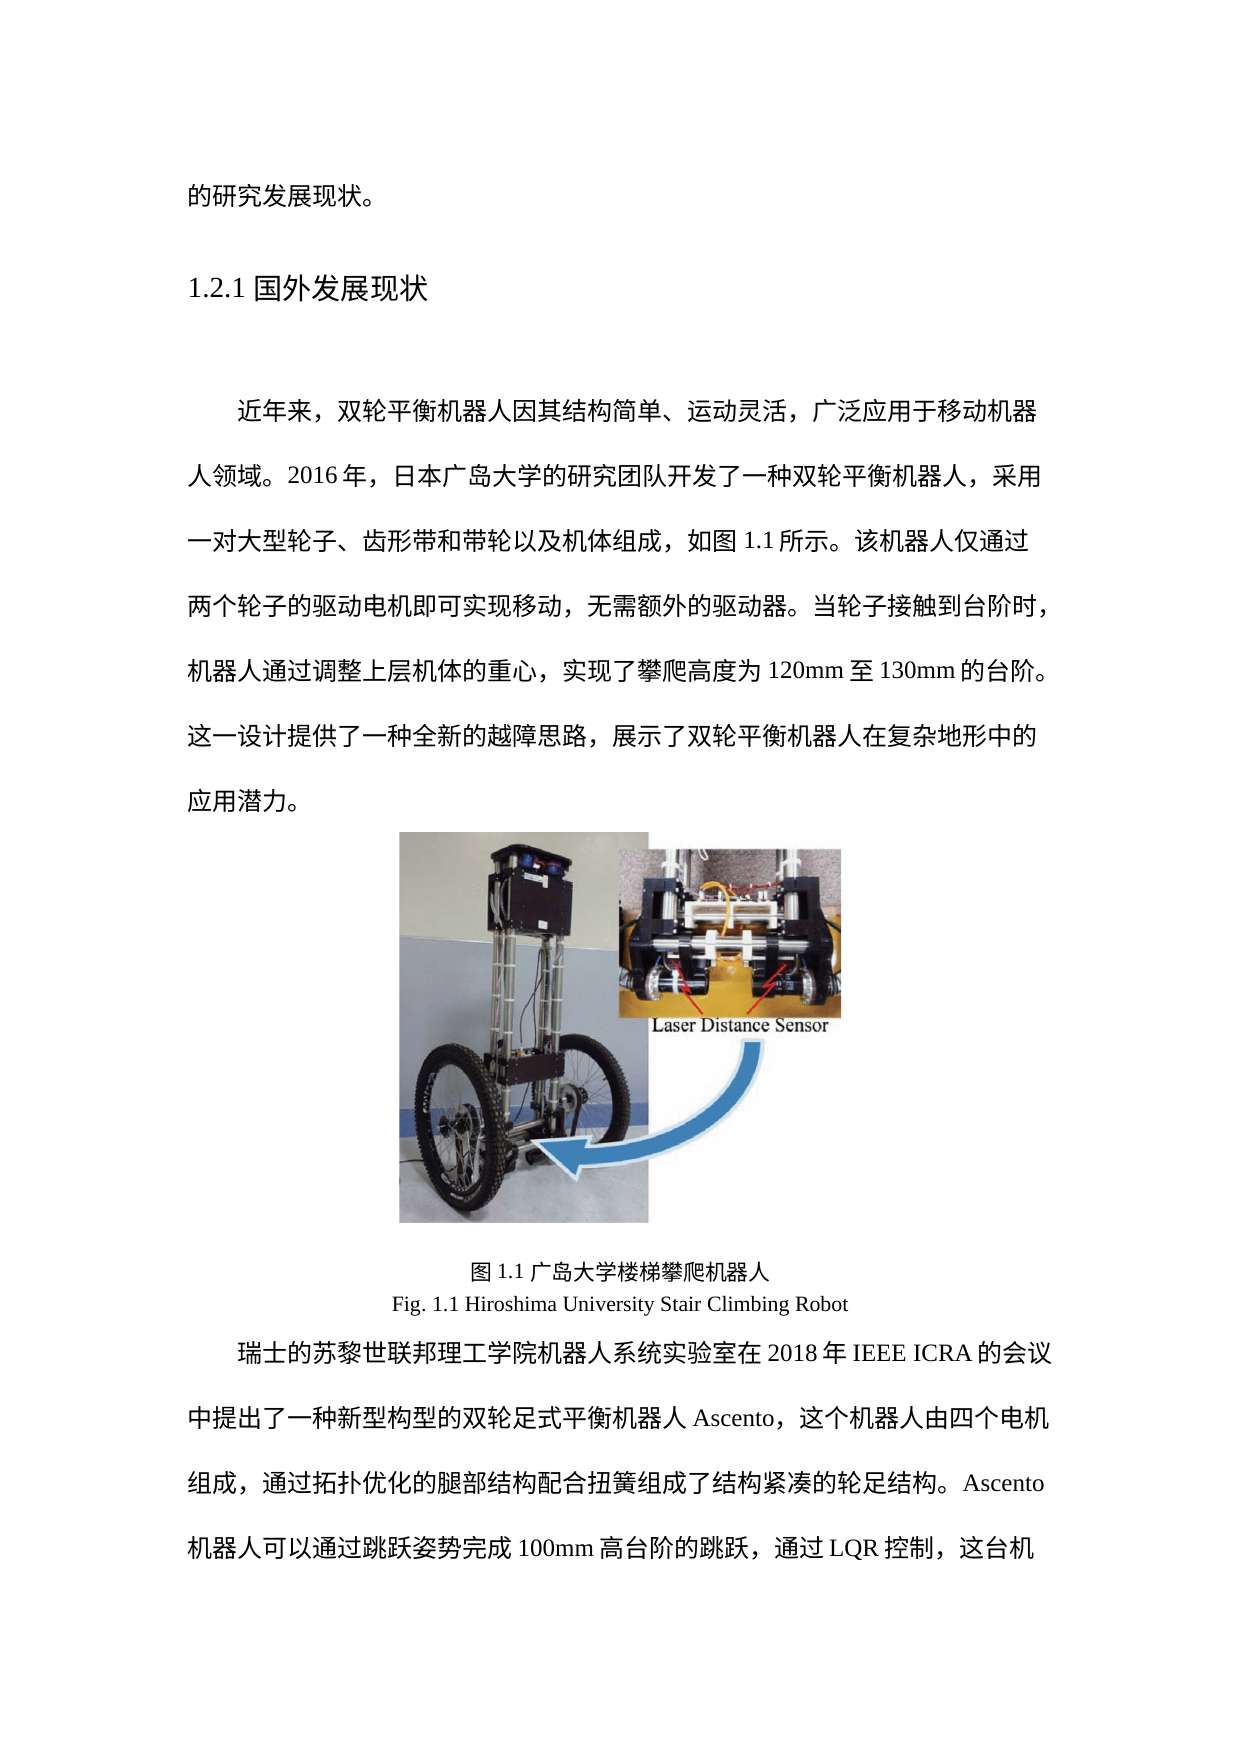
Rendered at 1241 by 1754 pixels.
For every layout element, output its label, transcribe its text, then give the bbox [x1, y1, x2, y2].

picture [399, 832, 842, 1223]
text 近年来，双轮平衡机器人因其结构简单、运动灵活，广泛应用于移动机器人领域。2016年，日本广岛大学的研究团队开发了一种双轮平衡机器人，采用一对大型轮子、齿形带和带轮以及机体组成，如图 1.1所示。该机器人仅通过两个轮子的驱动电机即可实现移动，无需额外的驱动器。当轮子接触到台阶时，机器人通过调整上层机体的重心，实现了攀爬高度为120mm至130mm的台阶。这一设计提供了一种全新的越障思路，展示了双轮平衡机器人在复杂地形中的应用潜力。 [187, 377, 1053, 832]
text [187, 1319, 1053, 1579]
text 图 1.1 广岛大学楼梯攀爬机器人 [187, 1254, 1053, 1287]
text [187, 162, 1053, 227]
subtitle 国外发展现状 [187, 254, 1053, 319]
